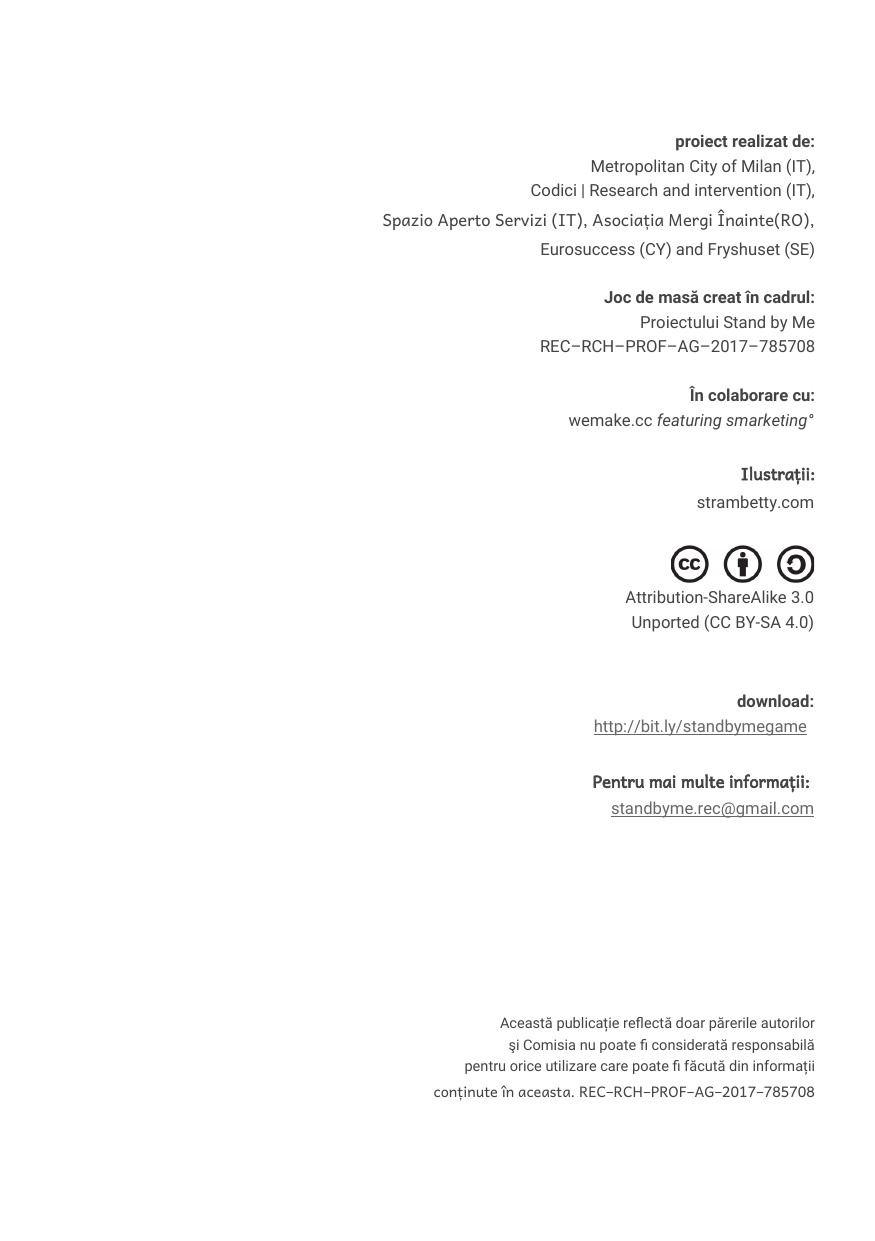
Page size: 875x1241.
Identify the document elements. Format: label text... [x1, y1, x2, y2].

text download: [59, 692, 814, 712]
text strambetty.com [59, 493, 814, 513]
subtitle conținute în aceasta. REC–RCH–PROF–AG–2017–785708 [59, 1079, 815, 1103]
text proiect realizat de: [59, 132, 815, 152]
text Ilustrații: [59, 460, 815, 487]
text Attribution-ShareAlike 3.0 Unported (CC BY-SA 4.0) [59, 588, 814, 632]
text wemake.cc featuring smarketing° [59, 411, 815, 430]
text REC–RCH–PROF–AG–2017–785708 [59, 337, 815, 357]
text Spazio Aperto Servizi (IT), Asociația Mergi Înainte(RO), [59, 206, 815, 233]
text Metropolitan City of Milan (IT), [59, 157, 815, 176]
text Joc de masă creat în cadrul: [59, 288, 815, 308]
text Eurosuccess (CY) and Fryshuset (SE) [59, 239, 815, 259]
text Proiectului Stand by Me [59, 313, 815, 332]
text Pentru mai multe informații: standbyme.rec@gmail.com [59, 741, 814, 819]
subtitle pentru orice utilizare care poate fi făcută din informații [59, 1058, 815, 1075]
picture [671, 545, 815, 583]
subtitle Această publicație reflectă doar părerile autorilor [59, 1015, 815, 1032]
subtitle şi Comisia nu poate fi considerată responsabilă [59, 1037, 815, 1054]
text Codici | Research and intervention (IT), [59, 181, 815, 201]
text http://bit.ly/standbymegame [59, 717, 807, 736]
text În colaborare cu: [59, 386, 815, 406]
